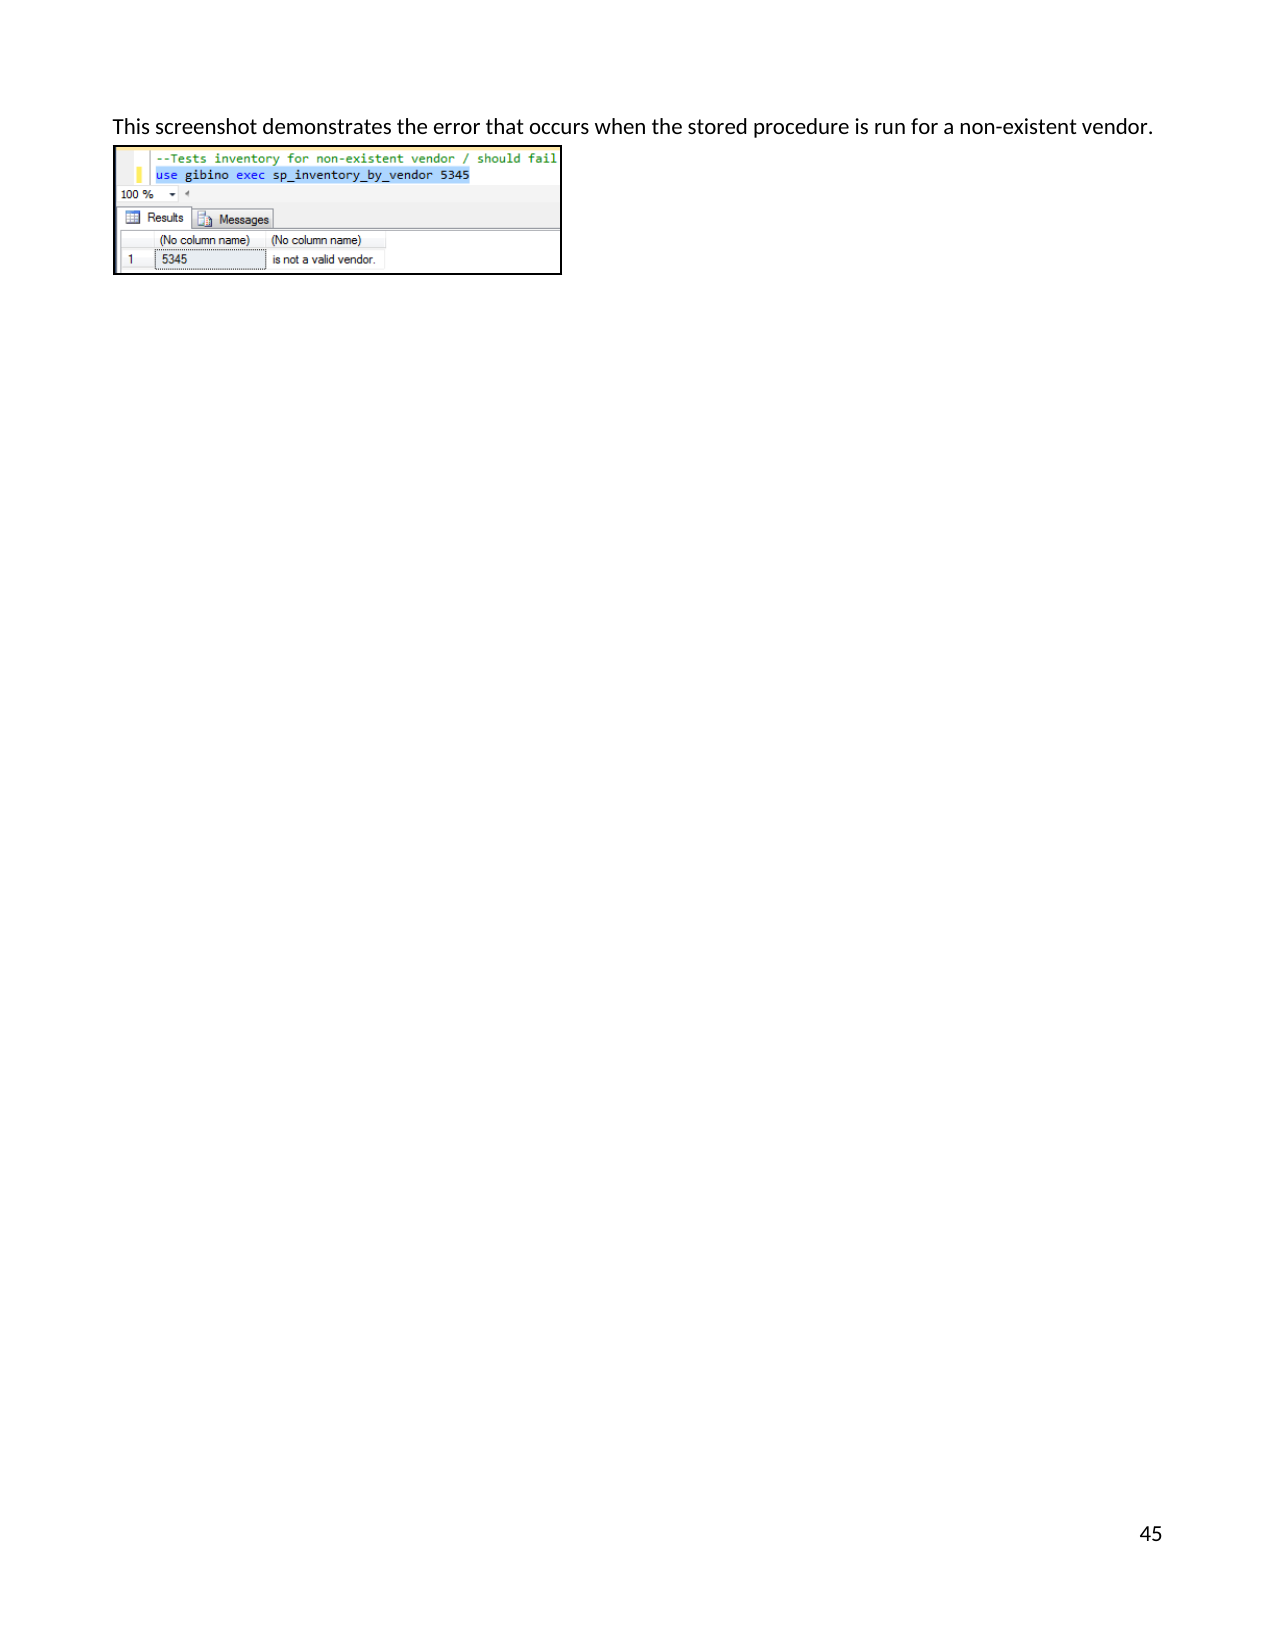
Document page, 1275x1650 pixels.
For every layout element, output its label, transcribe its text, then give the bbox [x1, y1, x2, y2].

text This screenshot demonstrates the error that occurs when the stored procedure is run for a non-existent vendor. [112, 112, 1162, 141]
picture [115, 147, 560, 273]
